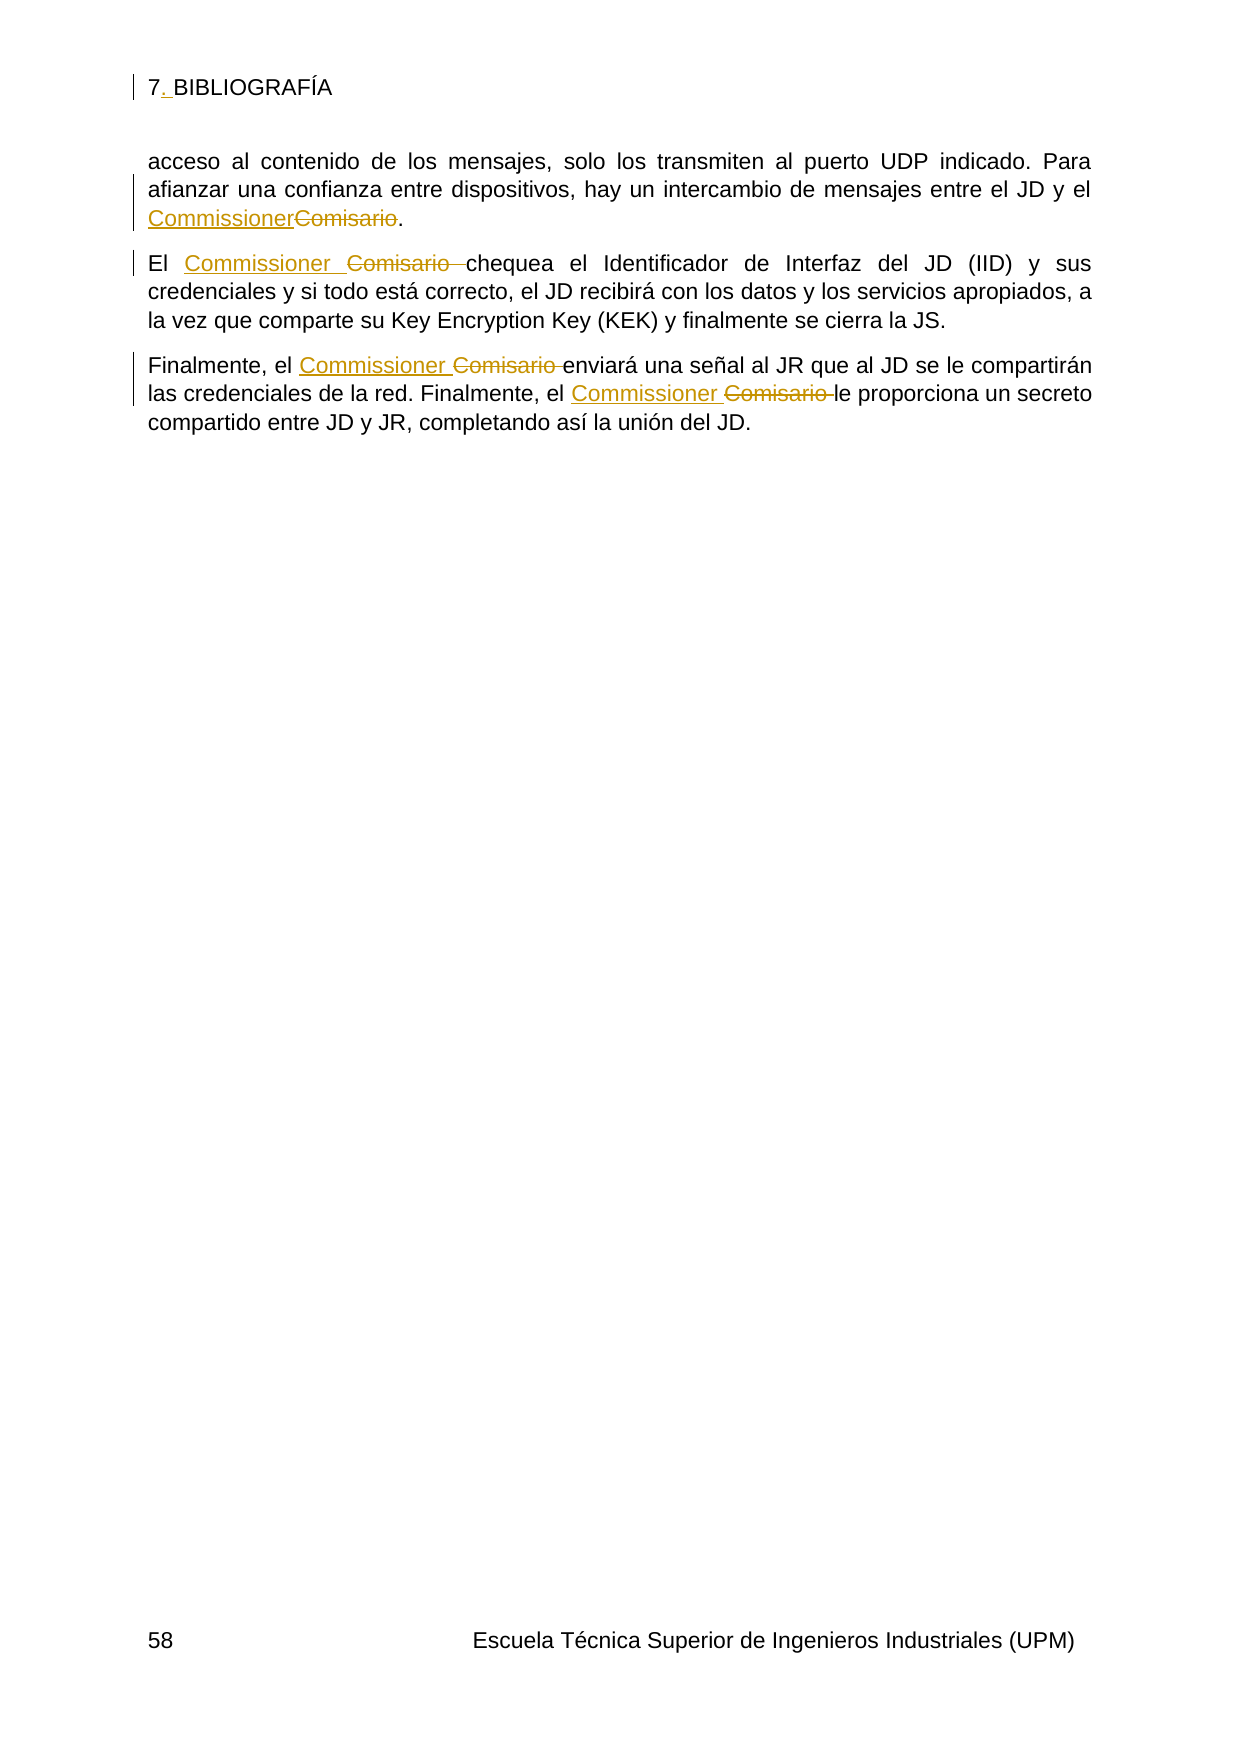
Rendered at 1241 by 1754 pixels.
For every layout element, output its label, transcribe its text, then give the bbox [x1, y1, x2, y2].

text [148, 148, 1092, 231]
text El chequea el Identificador de Interfaz del JD (IID) y sus credenciales y si todo está correcto, el JD recibirá con los datos y los servicios apropiados, a la vez que comparte su Key Encryption Key (KEK) y finalmente se cierra la JS. [148, 250, 1092, 333]
text Finalmente, el enviará una señal al JR que al JD se le compartirán las credenciales de la red. Finalmente, el le proporciona un secreto compartido entre JD y JR, completando así la unión del JD. [148, 352, 1092, 435]
